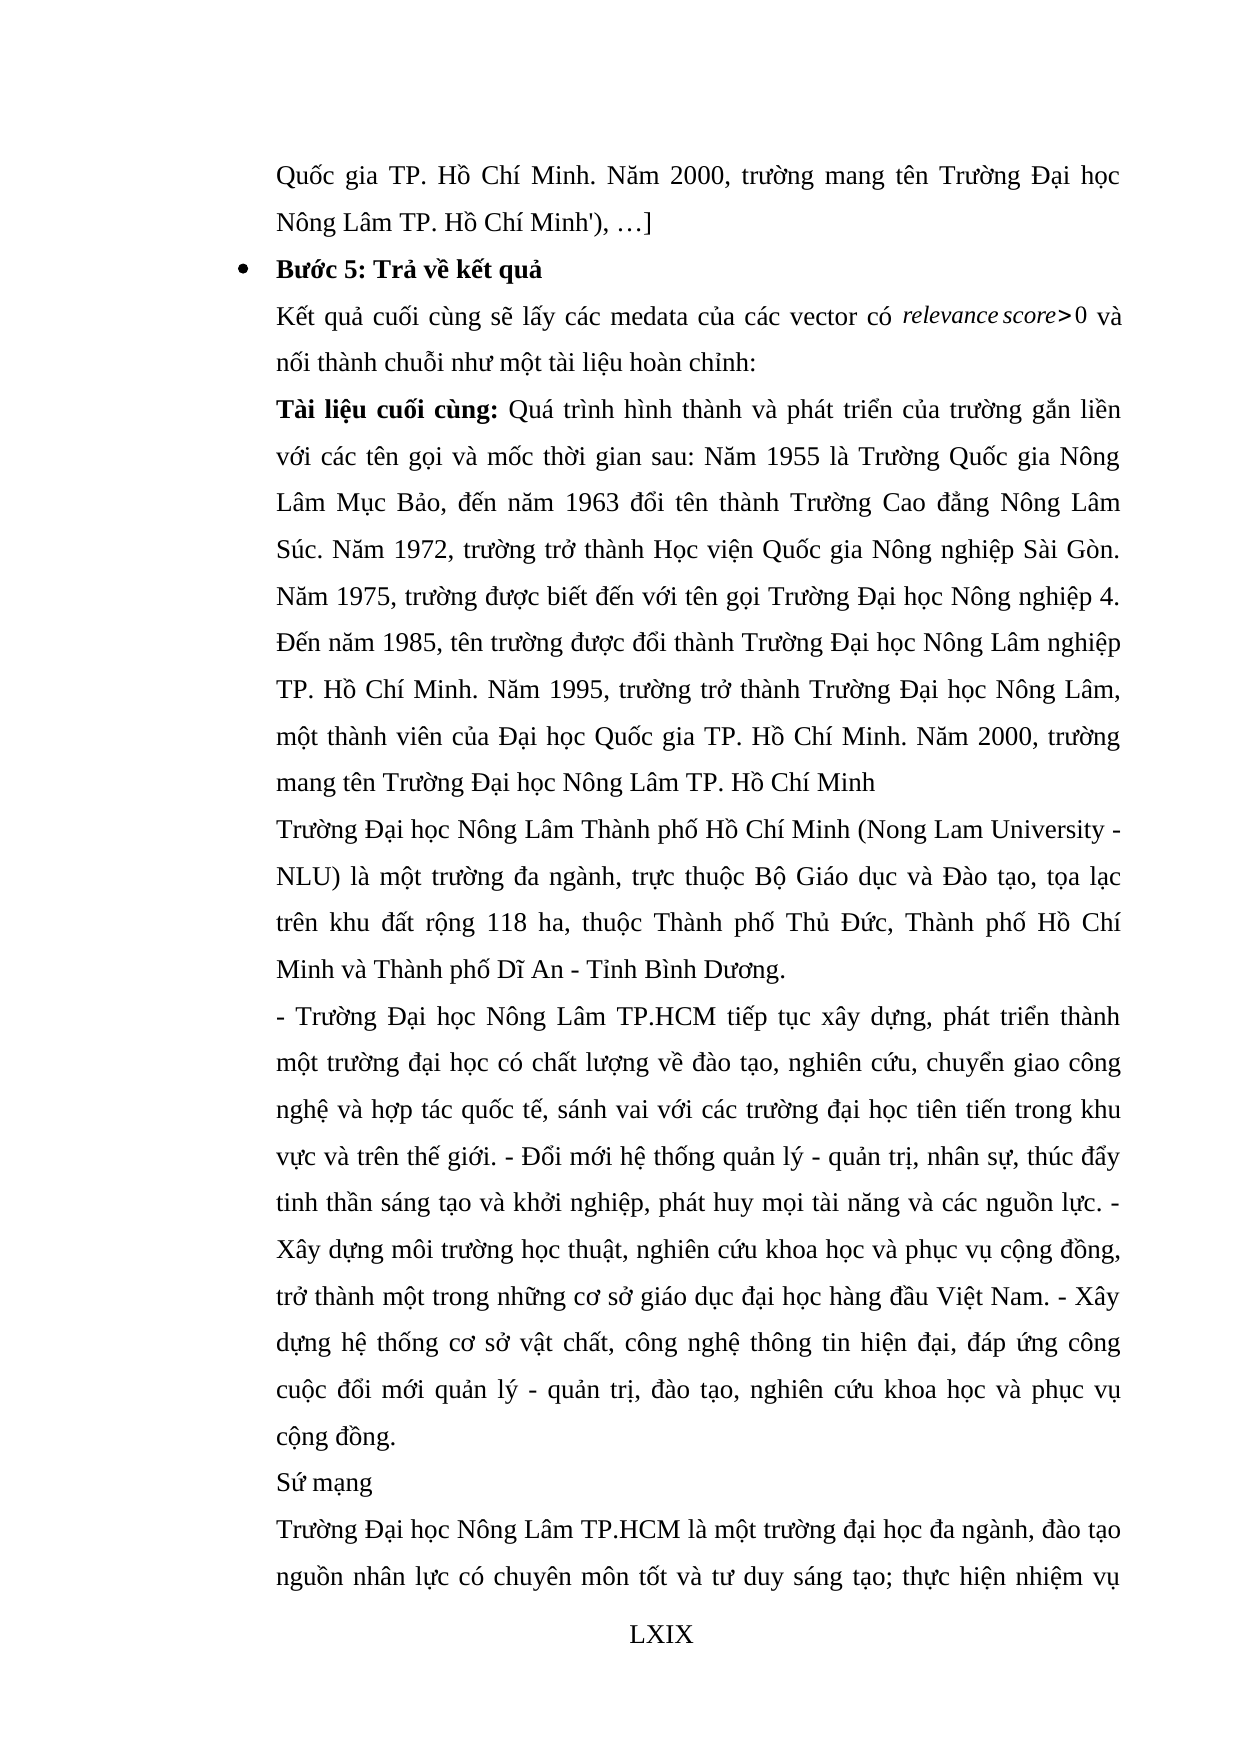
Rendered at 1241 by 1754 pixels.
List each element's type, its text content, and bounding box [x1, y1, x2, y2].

list - Trường Đại học Nông Lâm TP.HCM tiếp tục xây dựng, phát triển thành một trường đại học có chất lượng về đào tạo, nghiên cứu, chuyển giao công nghệ và hợp tác quốc tế, sánh vai với các trường đại học tiên tiến trong khu vực và trên thế giới. - Đổi mới hệ thống quản lý - quản trị, nhân sự, thúc đẩy tinh thần sáng tạo và khởi nghiệp, phát huy mọi tài năng và các nguồn lực. - Xây dựng môi trường học thuật, nghiên cứu khoa học và phục vụ cộng đồng, trở thành một trong những cơ sở giáo dục đại học hàng đầu Việt Nam. - Xây dựng hệ thống cơ sở vật chất, công nghệ thông tin hiện đại, đáp ứng công cuộc đổi mới quản lý - quản trị, đào tạo, nghiên cứu khoa học và phục vụ cộng đồng. [276, 1000, 1122, 1451]
list Trường Đại học Nông Lâm Thành phố Hồ Chí Minh (Nong Lam University - NLU) là một trường đa ngành, trực thuộc Bộ Giáo dục và Đào tạo, tọa lạc trên khu đất rộng 118 ha, thuộc Thành phố Thủ Đức, Thành phố Hồ Chí Minh và Thành phố Dĩ An - Tỉnh Bình Dương. [276, 813, 1122, 984]
list Kết quả cuối cùng sẽ lấy các medata của các vector có và nối thành chuỗi như một tài liệu hoàn chỉnh: [276, 300, 1122, 377]
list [276, 159, 1122, 237]
list Sứ mạng [276, 1466, 1122, 1497]
list Tài liệu cuối cùng: Quá trình hình thành và phát triển của trường gắn liền với các tên gọi và mốc thời gian sau: Năm 1955 là Trường Quốc gia Nông Lâm Mục Bảo, đến năm 1963 đổi tên thành Trường Cao đẳng Nông Lâm Súc. Năm 1972, trường trở thành Học viện Quốc gia Nông nghiệp Sài Gòn. Năm 1975, trường được biết đến với tên gọi Trường Đại học Nông nghiệp 4. Đến năm 1985, tên trường được đổi thành Trường Đại học Nông Lâm nghiệp TP. Hồ Chí Minh. Năm 1995, trường trở thành Trường Đại học Nông Lâm, một thành viên của Đại học Quốc gia TP. Hồ Chí Minh. Năm 2000, trường mang tên Trường Đại học Nông Lâm TP. Hồ Chí Minh [276, 393, 1122, 797]
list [276, 1513, 1122, 1591]
list Bước 5: Trả về kết quả [238, 253, 1122, 284]
